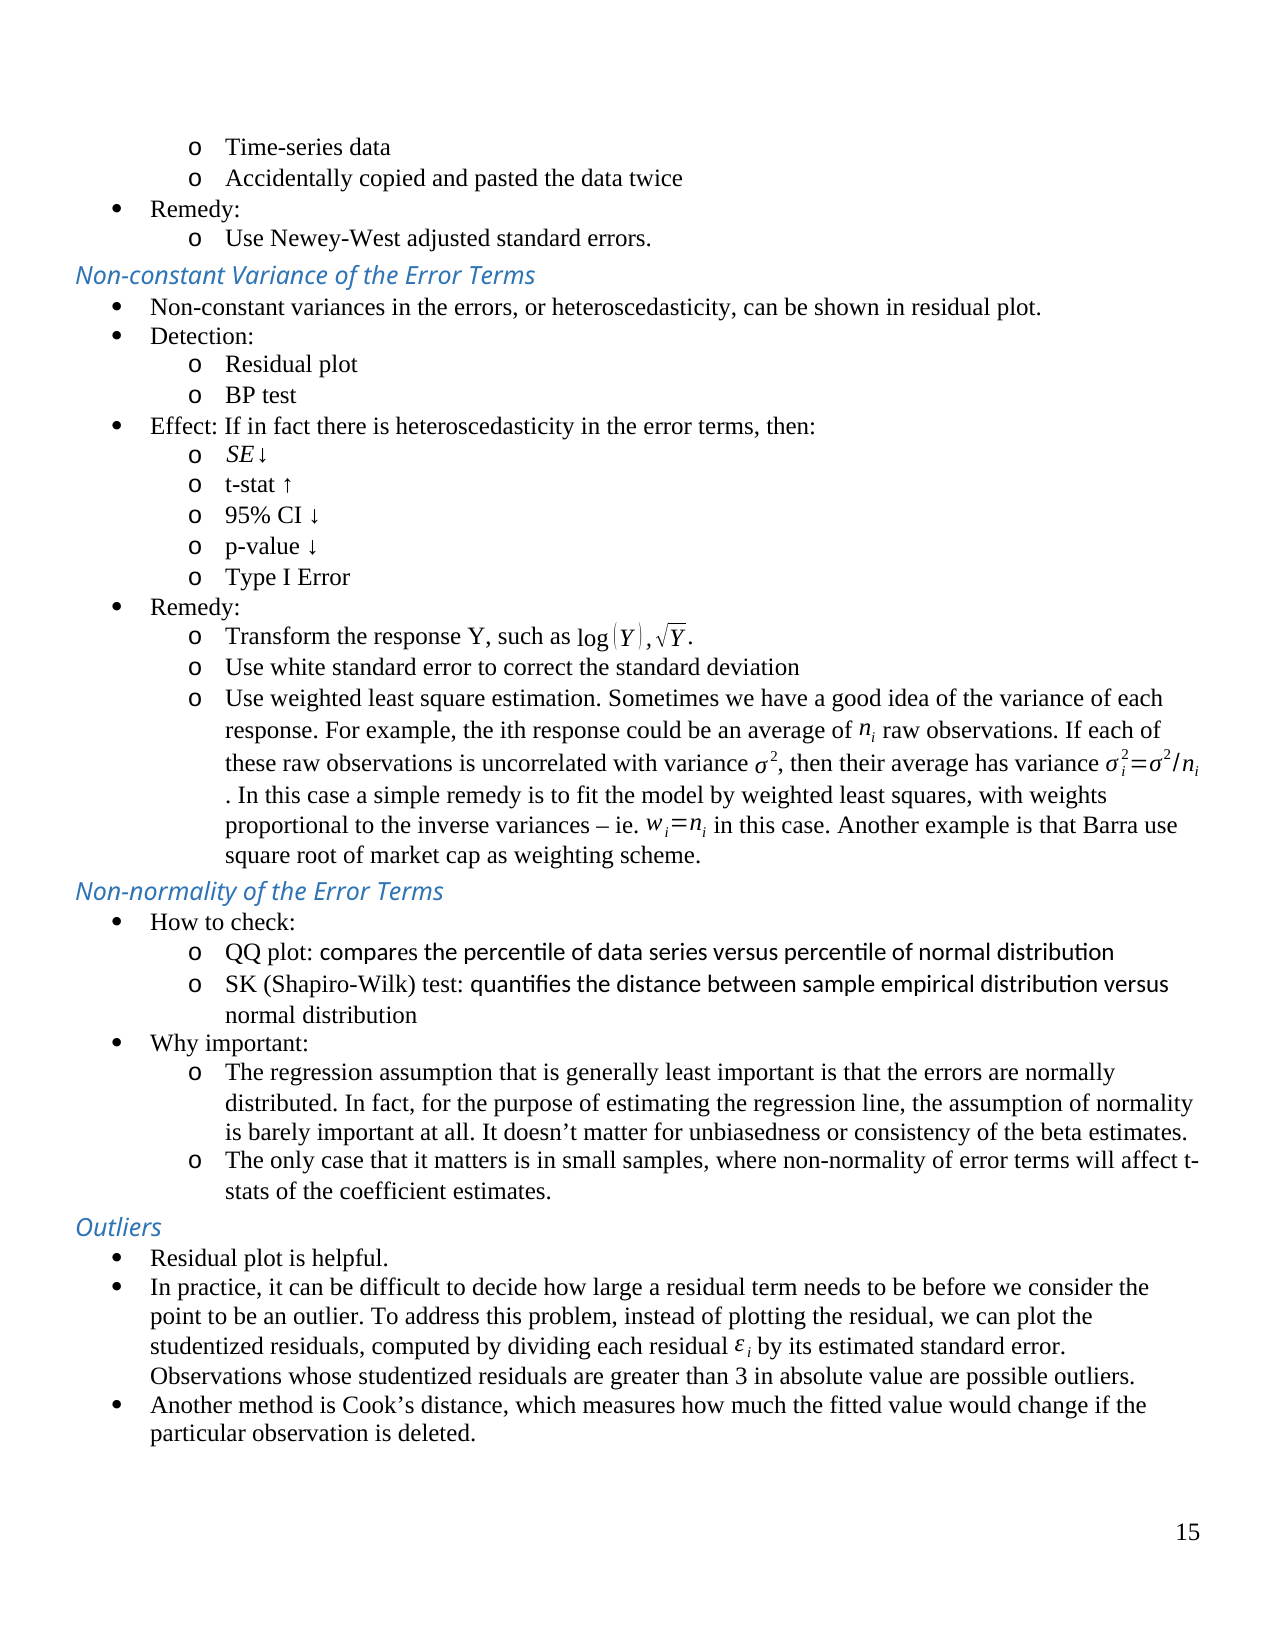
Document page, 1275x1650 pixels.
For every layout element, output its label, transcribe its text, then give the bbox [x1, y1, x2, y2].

list The only case that it matters is in small samples, where non-normality of error terms will affect t-stats of the coefficient estimates. [187, 1146, 1200, 1205]
list 95% CI [187, 500, 1200, 531]
list Detection: [112, 321, 1200, 349]
list Use weighted least square estimation. Sometimes we have a good idea of the variance of each response. For example, the ith response could be an average of raw observations. If each of these raw observations is uncorrelated with variance , then their average has variance . In this case a simple remedy is to fit the model by weighted least squares, with weights proportional to the inverse variances – ie. in this case. Another example is that Barra use square root of market cap as weighting scheme. [187, 683, 1200, 869]
list SK (Shapiro-Wilk) test: quantifies the distance between sample empirical distribution versus normal distribution [187, 968, 1200, 1028]
list QQ plot: compares the percentile of data series versus percentile of normal distribution [187, 936, 1200, 968]
list Time-series data [187, 132, 1200, 163]
list The regression assumption that is generally least important is that the errors are normally distributed. In fact, for the purpose of estimating the regression line, the assumption of normality is barely important at all. It doesn’t matter for unbiasedness or consistency of the beta estimates. [187, 1057, 1200, 1146]
list Remedy: [112, 194, 1200, 223]
list Effect: If in fact there is heteroscedasticity in the error terms, then: [112, 411, 1200, 440]
list Residual plot is helpful. [112, 1243, 1200, 1272]
subtitle Non-normality of the Error Terms [75, 873, 1200, 907]
list Transform the response Y, such as . [187, 621, 1200, 652]
subtitle Non-constant Variance of the Error Terms [75, 258, 1200, 292]
list In practice, it can be difficult to decide how large a residual term needs to be before we consider the point to be an outlier. To address this problem, instead of plotting the residual, we can plot the studentized residuals, computed by dividing each residual by its estimated standard error. Observations whose studentized residuals are greater than 3 in absolute value are possible outliers. [112, 1272, 1200, 1390]
subtitle Outliers [75, 1209, 1200, 1243]
list How to check: [112, 907, 1200, 936]
list Why important: [112, 1028, 1200, 1057]
list p-value [187, 531, 1200, 562]
list Another method is Cook’s distance, which measures how much the fitted value would change if the particular observation is deleted. [112, 1390, 1200, 1447]
list t-stat [187, 469, 1200, 500]
list Use white standard error to correct the standard deviation [187, 652, 1200, 683]
list BP test [187, 380, 1200, 411]
list Type I Error [187, 562, 1200, 592]
list Non-constant variances in the errors, or heteroscedasticity, can be shown in residual plot. [112, 292, 1200, 321]
list Residual plot [187, 349, 1200, 380]
list Accidentally copied and pasted the data twice [187, 163, 1200, 194]
list Remedy: [112, 592, 1200, 621]
list Use Newey-West adjusted standard errors. [187, 223, 1200, 254]
